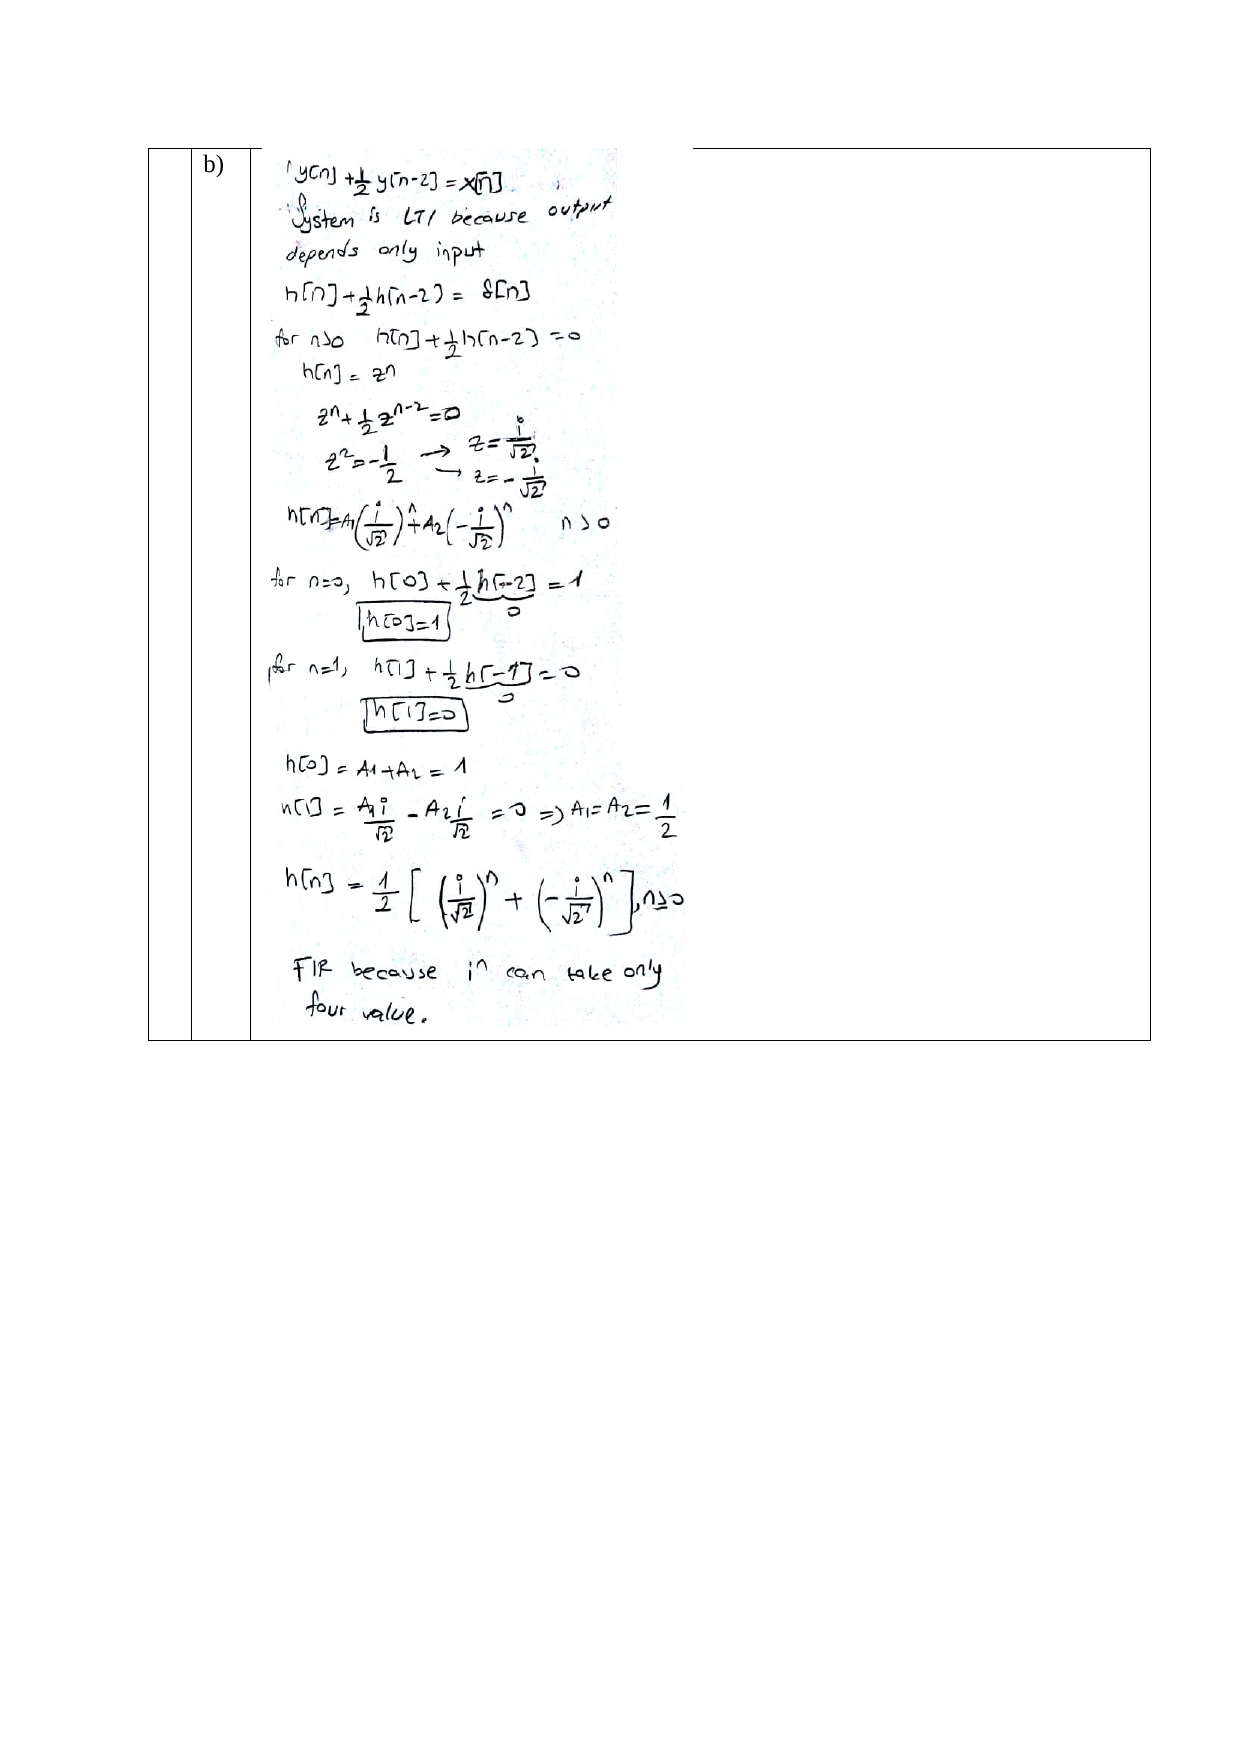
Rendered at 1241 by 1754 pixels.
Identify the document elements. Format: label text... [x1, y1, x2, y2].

table_cell b) [192, 149, 250, 1039]
table_cell [251, 149, 1150, 1039]
picture [261, 148, 694, 1026]
table_cell [149, 149, 191, 1039]
